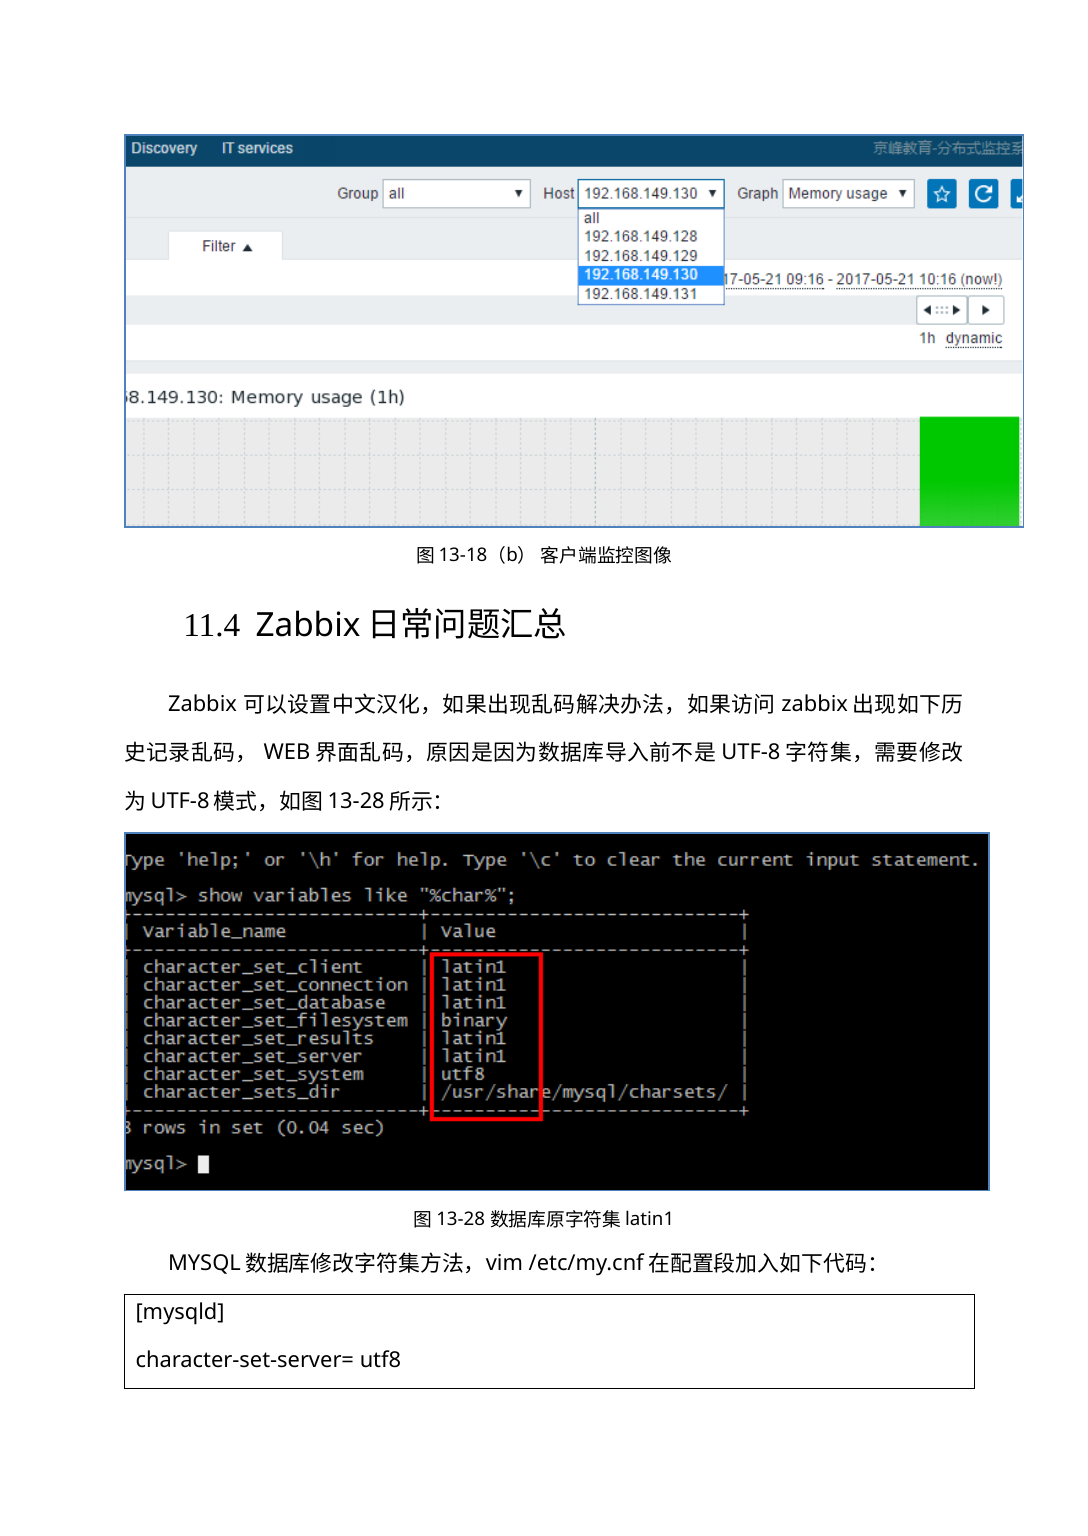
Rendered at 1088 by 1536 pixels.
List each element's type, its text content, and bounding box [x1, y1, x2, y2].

picture [126, 834, 988, 1190]
text 图13-28 数据库原字符集latin1 [124, 1191, 963, 1232]
text 图13-18（b） 客户端监控图像 [124, 540, 963, 567]
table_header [125, 1295, 974, 1387]
text MYSQL数据库修改字符集方法，vim /etc/my.cnf在配置段加入如下代码： [124, 1246, 963, 1278]
picture [126, 136, 1023, 526]
subtitle Zabbix日常问题汇总 [183, 597, 963, 646]
text Zabbix 可以设置中文汉化，如果出现乱码解决办法，如果访问zabbix出现如下历史记录乱码， WEB界面乱码，原因是因为数据库导入前不是UTF-8字符集，需要修改为UTF-8模式，如图13-28所示： [124, 686, 963, 816]
